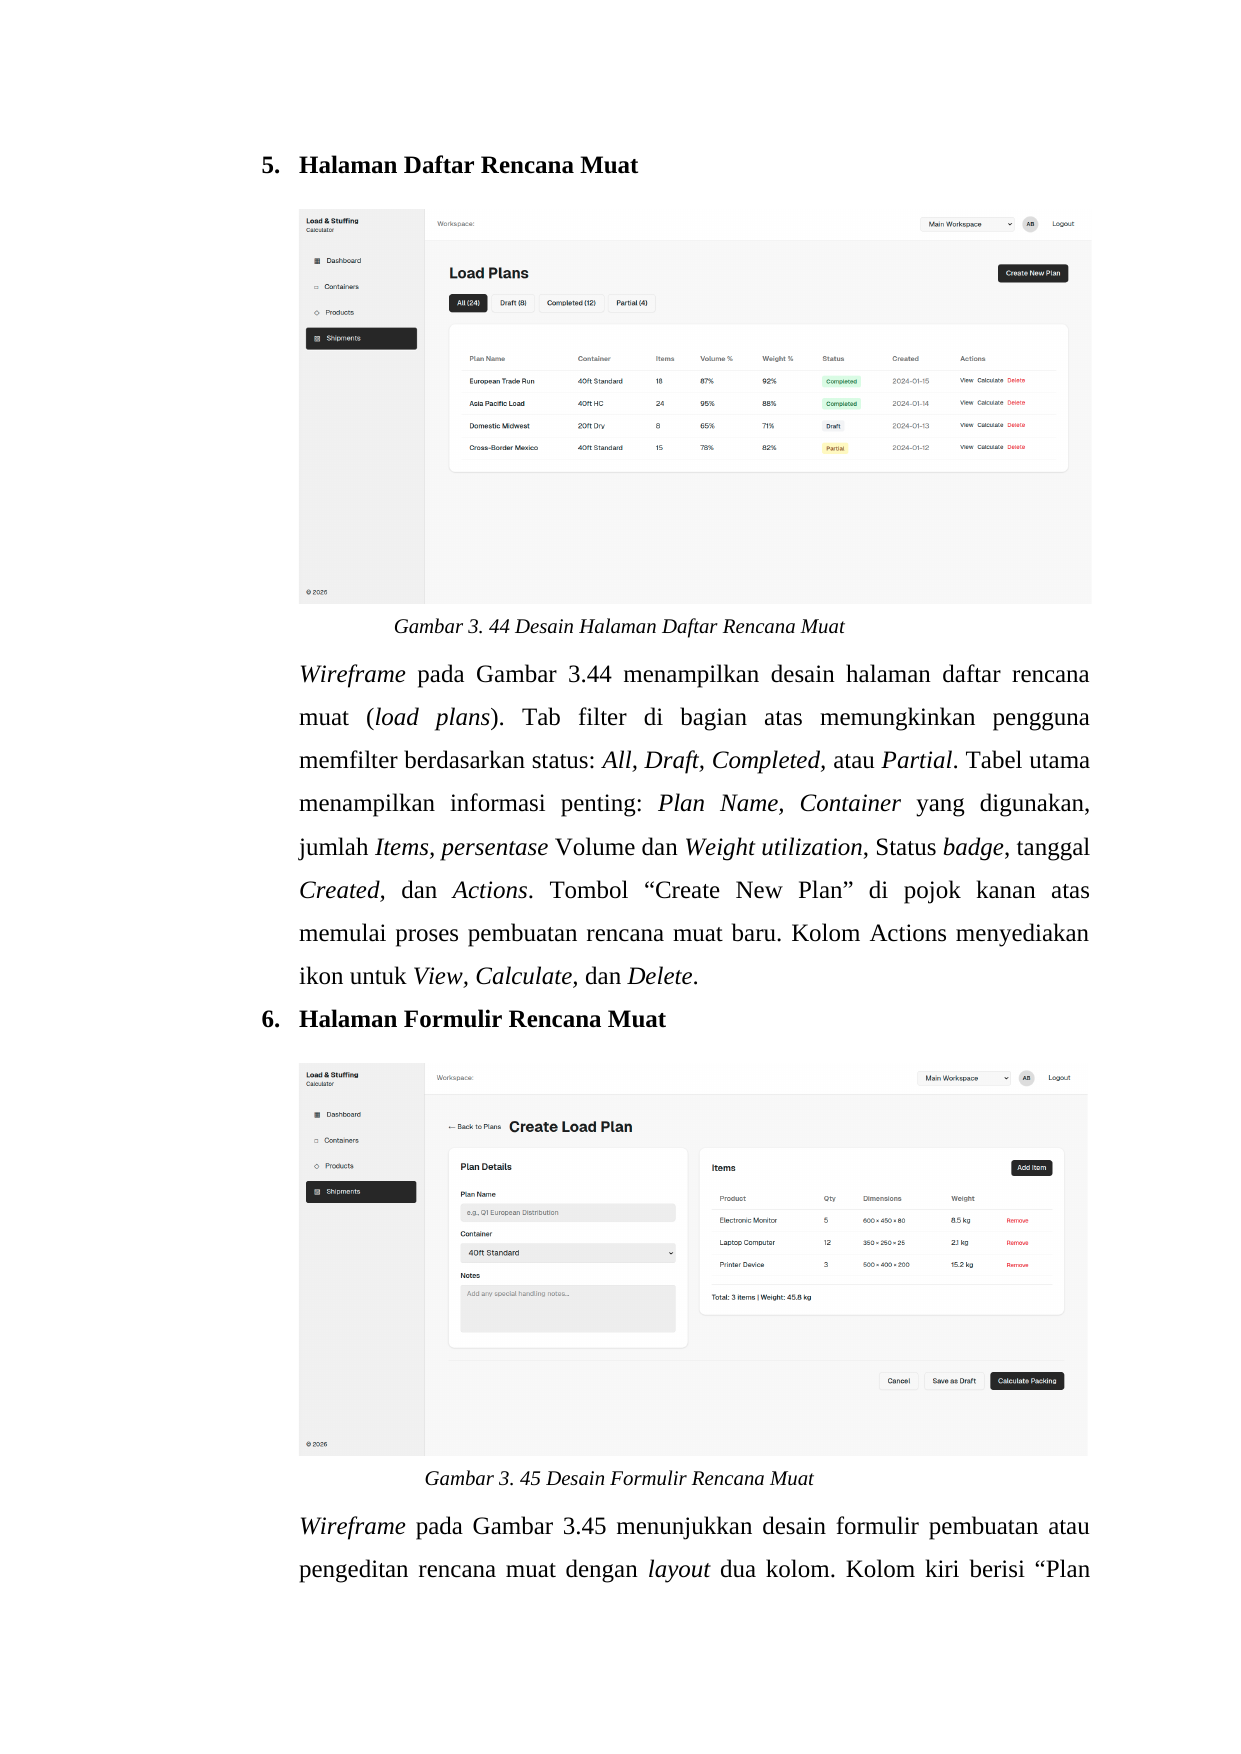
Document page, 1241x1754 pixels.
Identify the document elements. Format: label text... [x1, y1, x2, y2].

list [299, 1511, 1090, 1583]
picture [298, 1063, 1088, 1456]
list Halaman Formulir Rencana Muat [261, 1004, 1090, 1033]
picture [298, 209, 1092, 604]
list Halaman Daftar Rencana Muat [261, 150, 1090, 179]
list Wireframe pada Gambar 3.44 menampilkan desain halaman daftar rencana muat (load plans). Tab filter di bagian atas memungkinkan pengguna memfilter berdasarkan status: All, Draft, Completed, atau Partial. Tabel utama menampilkan informasi penting: Plan Name, Container yang digunakan, jumlah Items, persentase Volume dan Weight utilization, Status badge, tanggal Created, dan Actions. Tombol “Create New Plan” di pojok kanan atas memulai proses pembuatan rencana muat baru. Kolom Actions menyediakan ikon untuk View, Calculate, dan Delete. [299, 659, 1090, 990]
